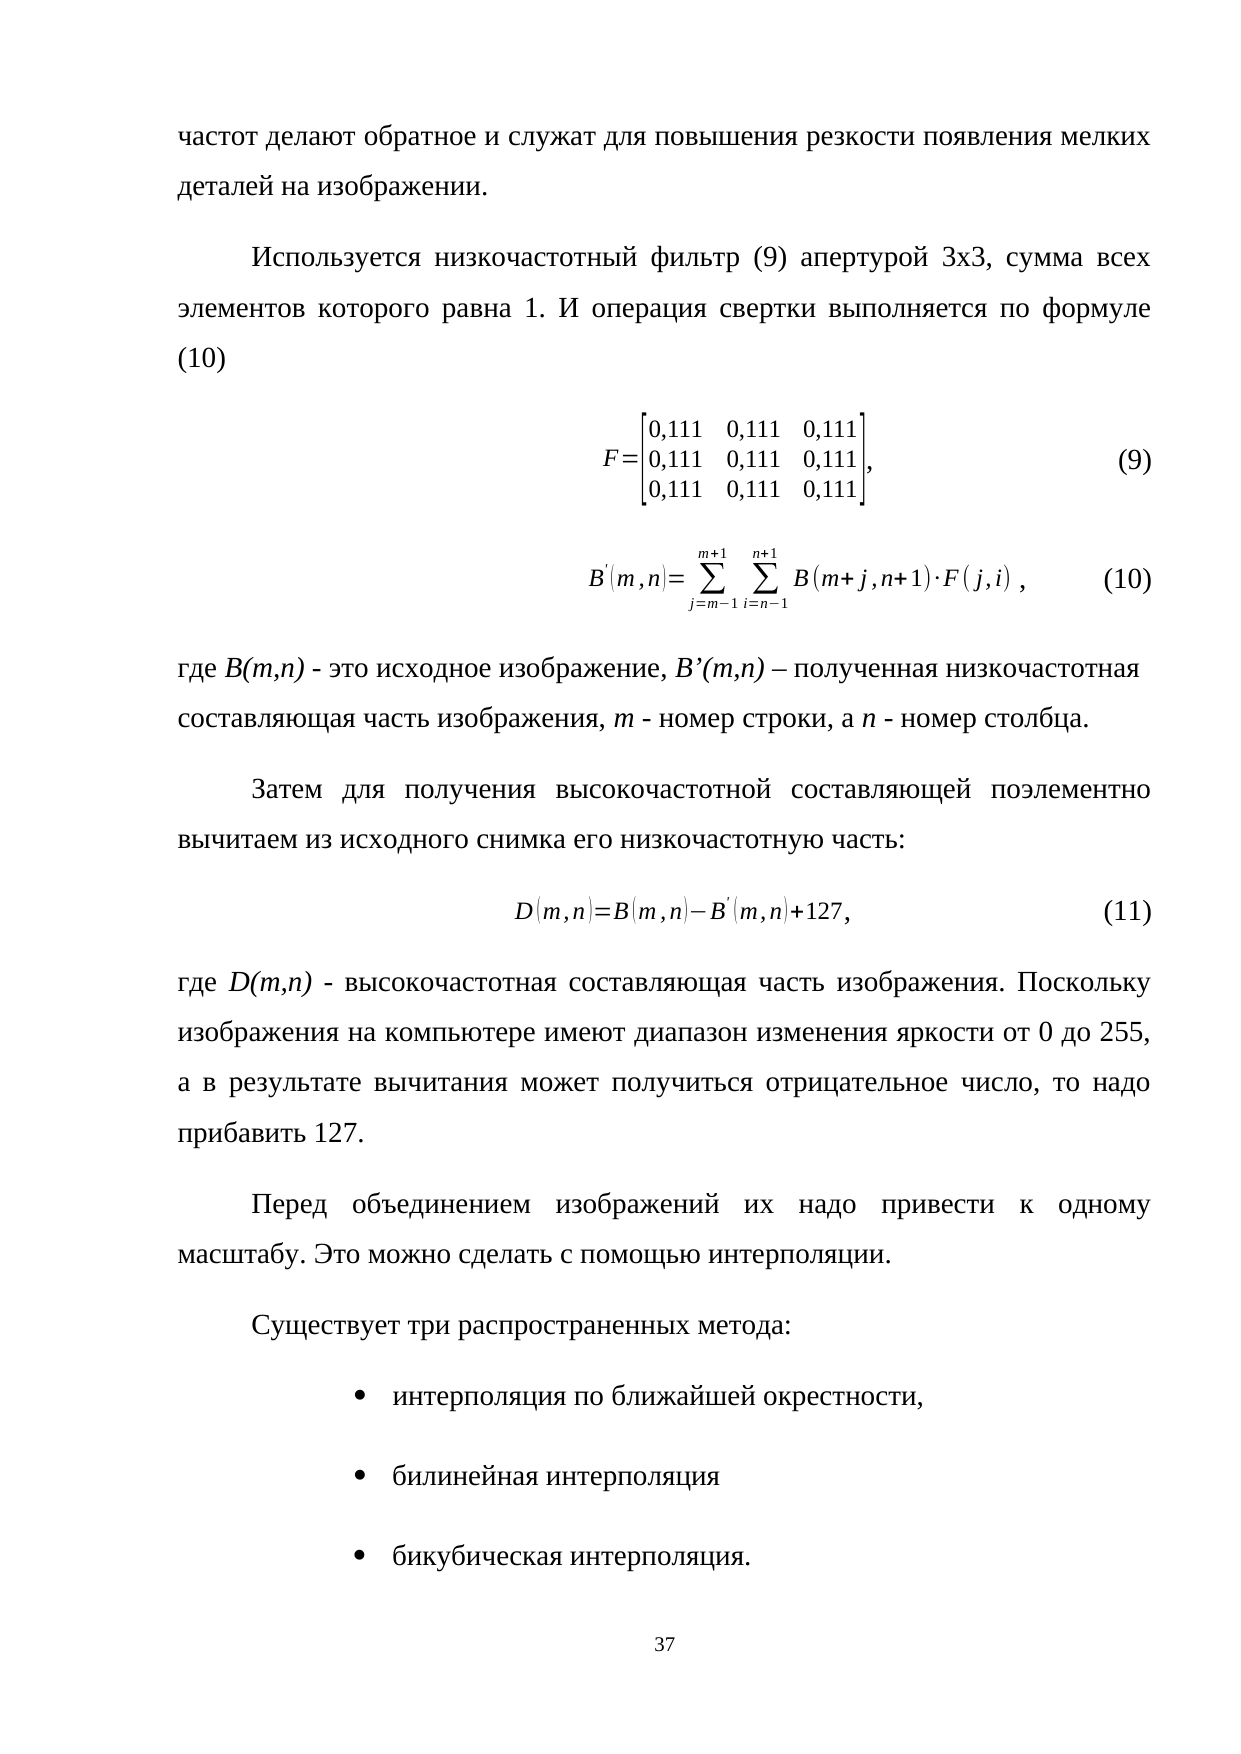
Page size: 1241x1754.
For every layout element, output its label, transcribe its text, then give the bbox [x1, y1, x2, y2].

text где В(m,n) - это исходное изображение, В’(m,n) – полученная низкочастотная составляющая часть изображения, m - номер строки, а n - номер столбца. [177, 650, 1152, 733]
text , (11) [177, 893, 1152, 926]
text где D(m,n) - высокочастотная составляющая часть изображения. Поскольку изображения на компьютере имеют диапазон изменения яркости от 0 до 255, а в результате вычитания может получиться отрицательное число, то надо прибавить 127. [177, 964, 1152, 1148]
text Используется низкочастотный фильтр (9) апертурой 3х3, сумма всех элементов которого равна 1. И операция свертки выполняется по формуле (10) [177, 239, 1152, 374]
text Перед объединением изображений их надо привести к одному масштабу. Это можно сделать с помощью интерполяции. [177, 1186, 1152, 1270]
text Существует три распространенных метода: [177, 1307, 1152, 1341]
list бикубическая интерполяция. [354, 1538, 1152, 1571]
text , (10) [177, 545, 1152, 612]
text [177, 118, 1152, 202]
list билинейная интерполяция [355, 1458, 1152, 1492]
text Затем для получения высокочастотной составляющей поэлементно вычитаем из исходного снимка его низкочастотную часть: [177, 771, 1152, 855]
text , (9) [177, 411, 1152, 507]
list интерполяция по ближайшей окрестности, [355, 1378, 1152, 1412]
